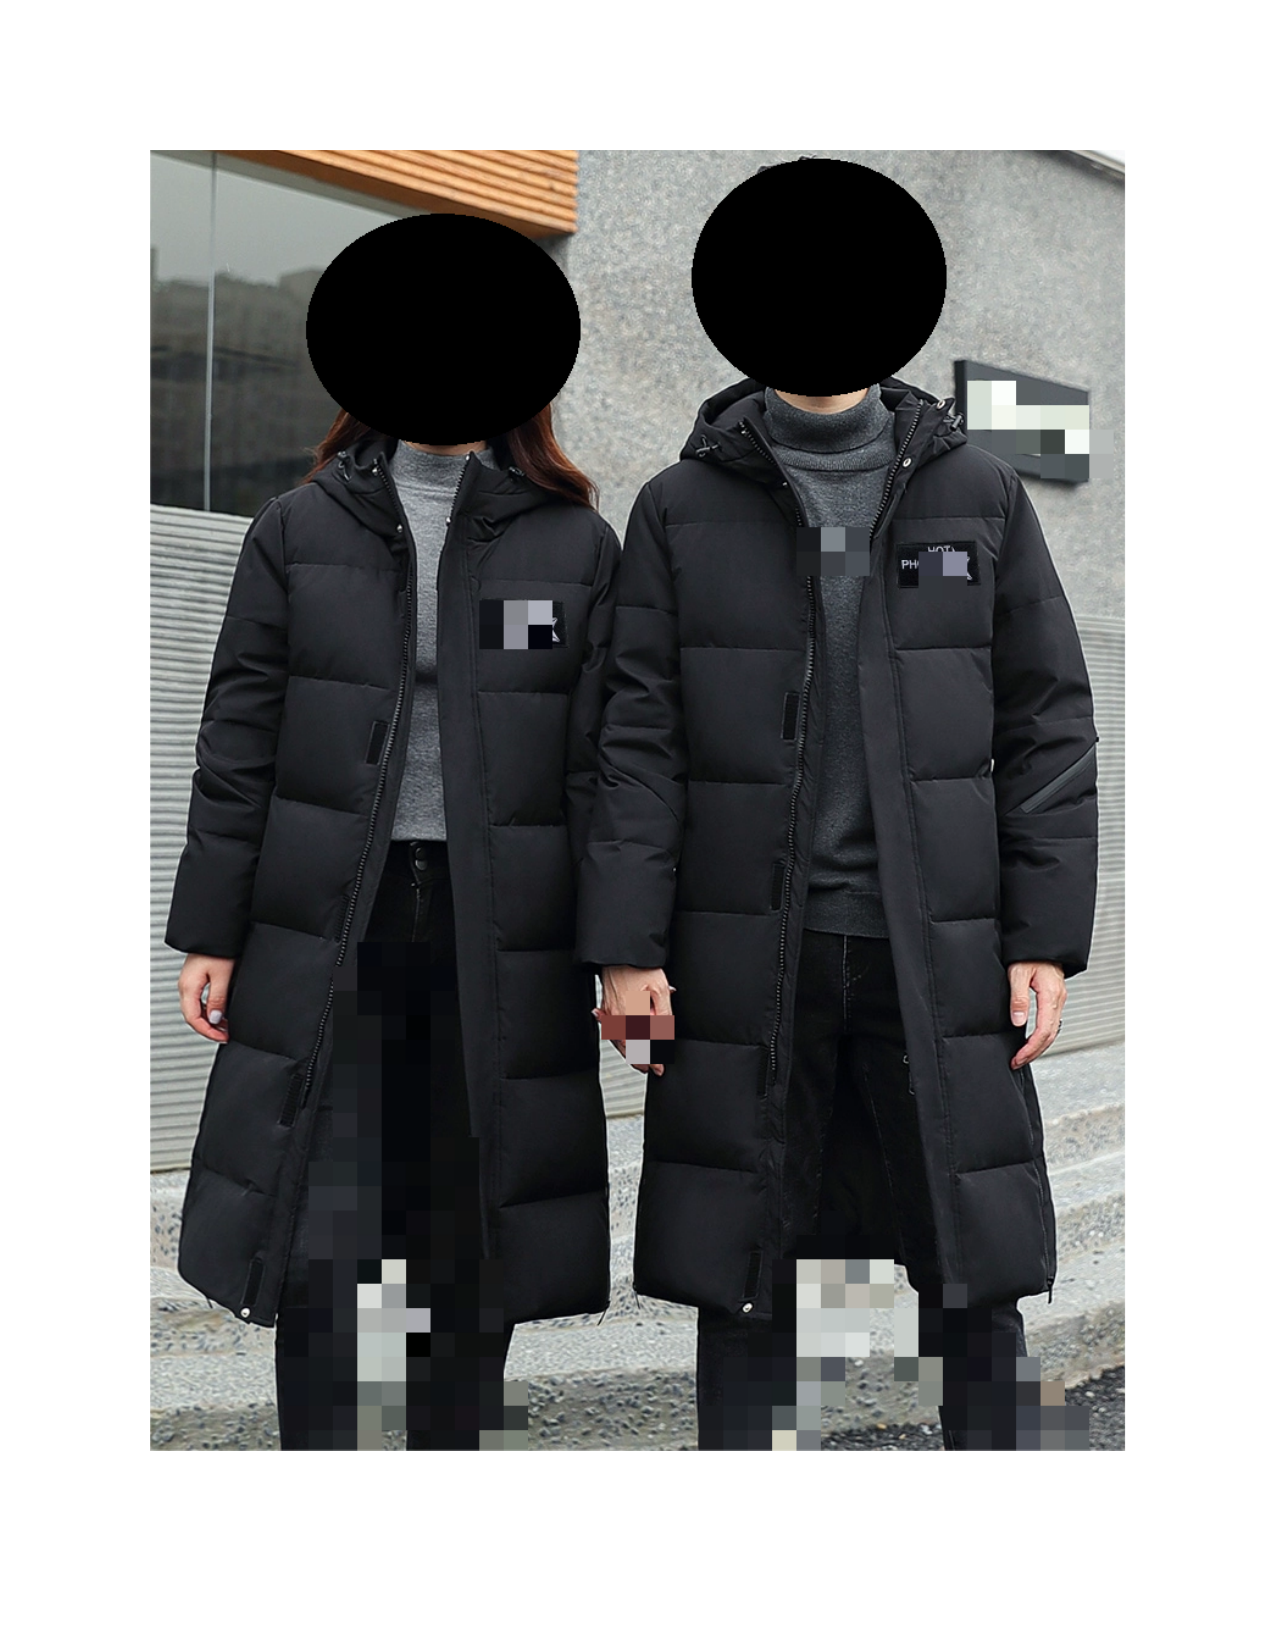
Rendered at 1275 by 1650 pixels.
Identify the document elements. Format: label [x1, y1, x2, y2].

picture [150, 150, 1125, 1451]
